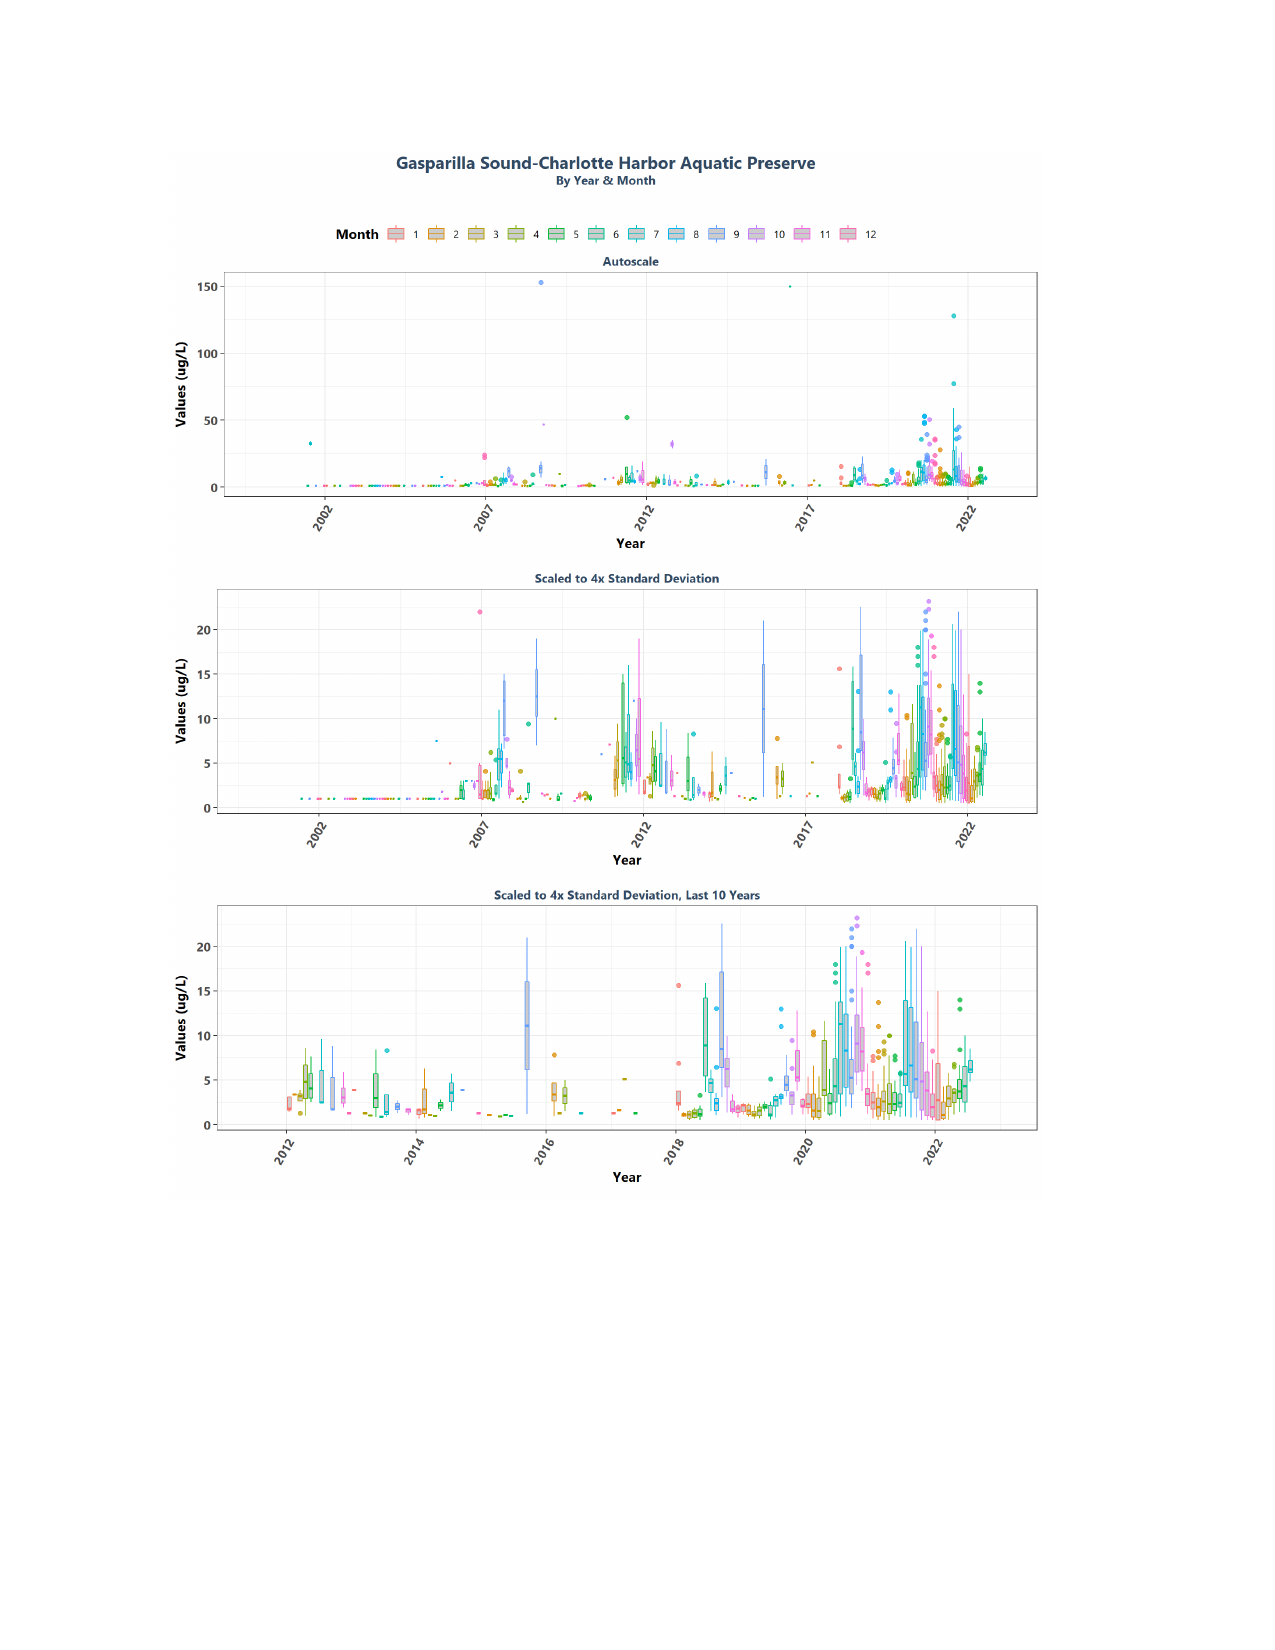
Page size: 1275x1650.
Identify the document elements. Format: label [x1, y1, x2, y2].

picture [168, 150, 1044, 1200]
